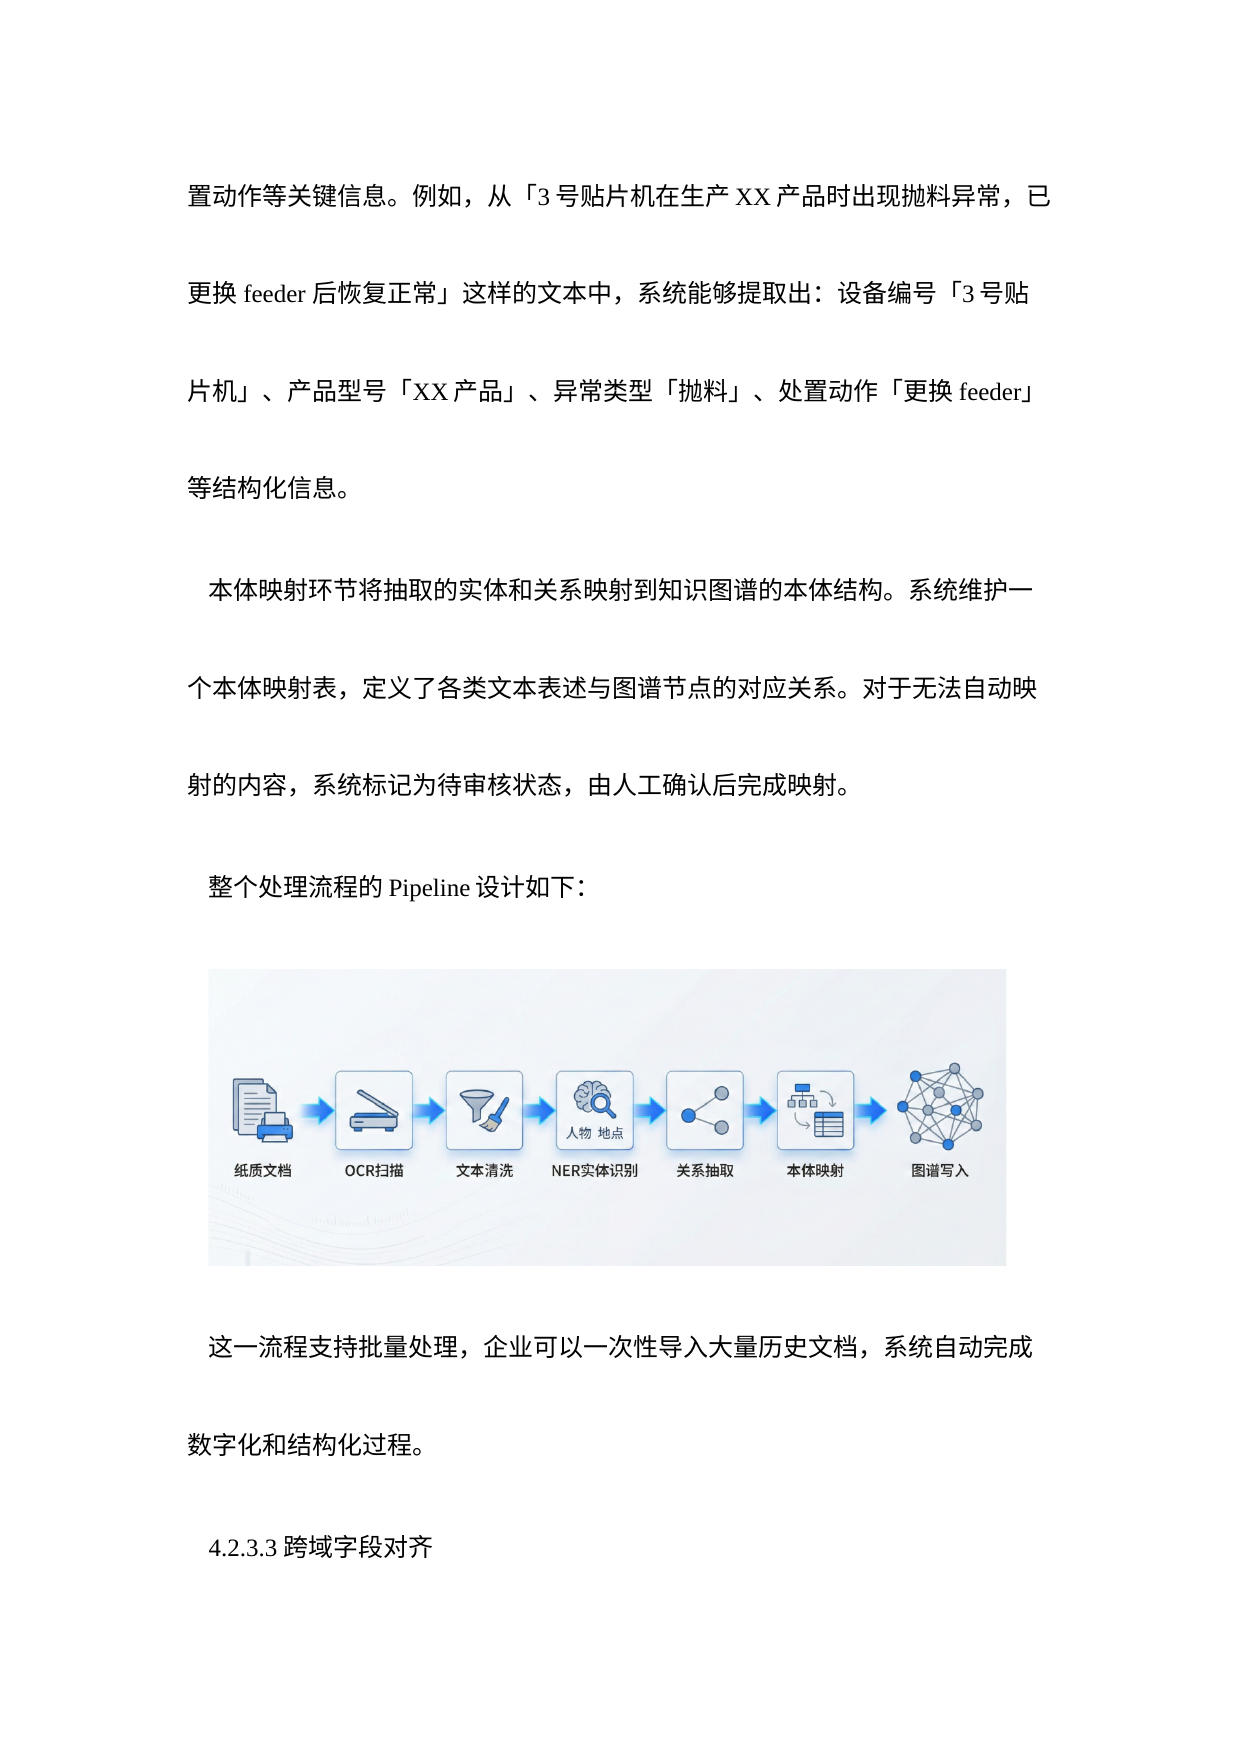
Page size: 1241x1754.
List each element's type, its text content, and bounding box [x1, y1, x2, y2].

text 本体映射环节将抽取的实体和关系映射到知识图谱的本体结构。系统维护一个本体映射表，定义了各类文本表述与图谱节点的对应关系。对于无法自动映射的内容，系统标记为待审核状态，由人工确认后完成映射。 [187, 556, 1053, 816]
text 整个处理流程的Pipeline设计如下： [187, 853, 1053, 918]
text 4.2.3.3 跨域字段对齐 [187, 1513, 1053, 1578]
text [187, 162, 1053, 519]
picture [208, 969, 1007, 1266]
text 这一流程支持批量处理，企业可以一次性导入大量历史文档，系统自动完成数字化和结构化过程。 [187, 1313, 1053, 1476]
